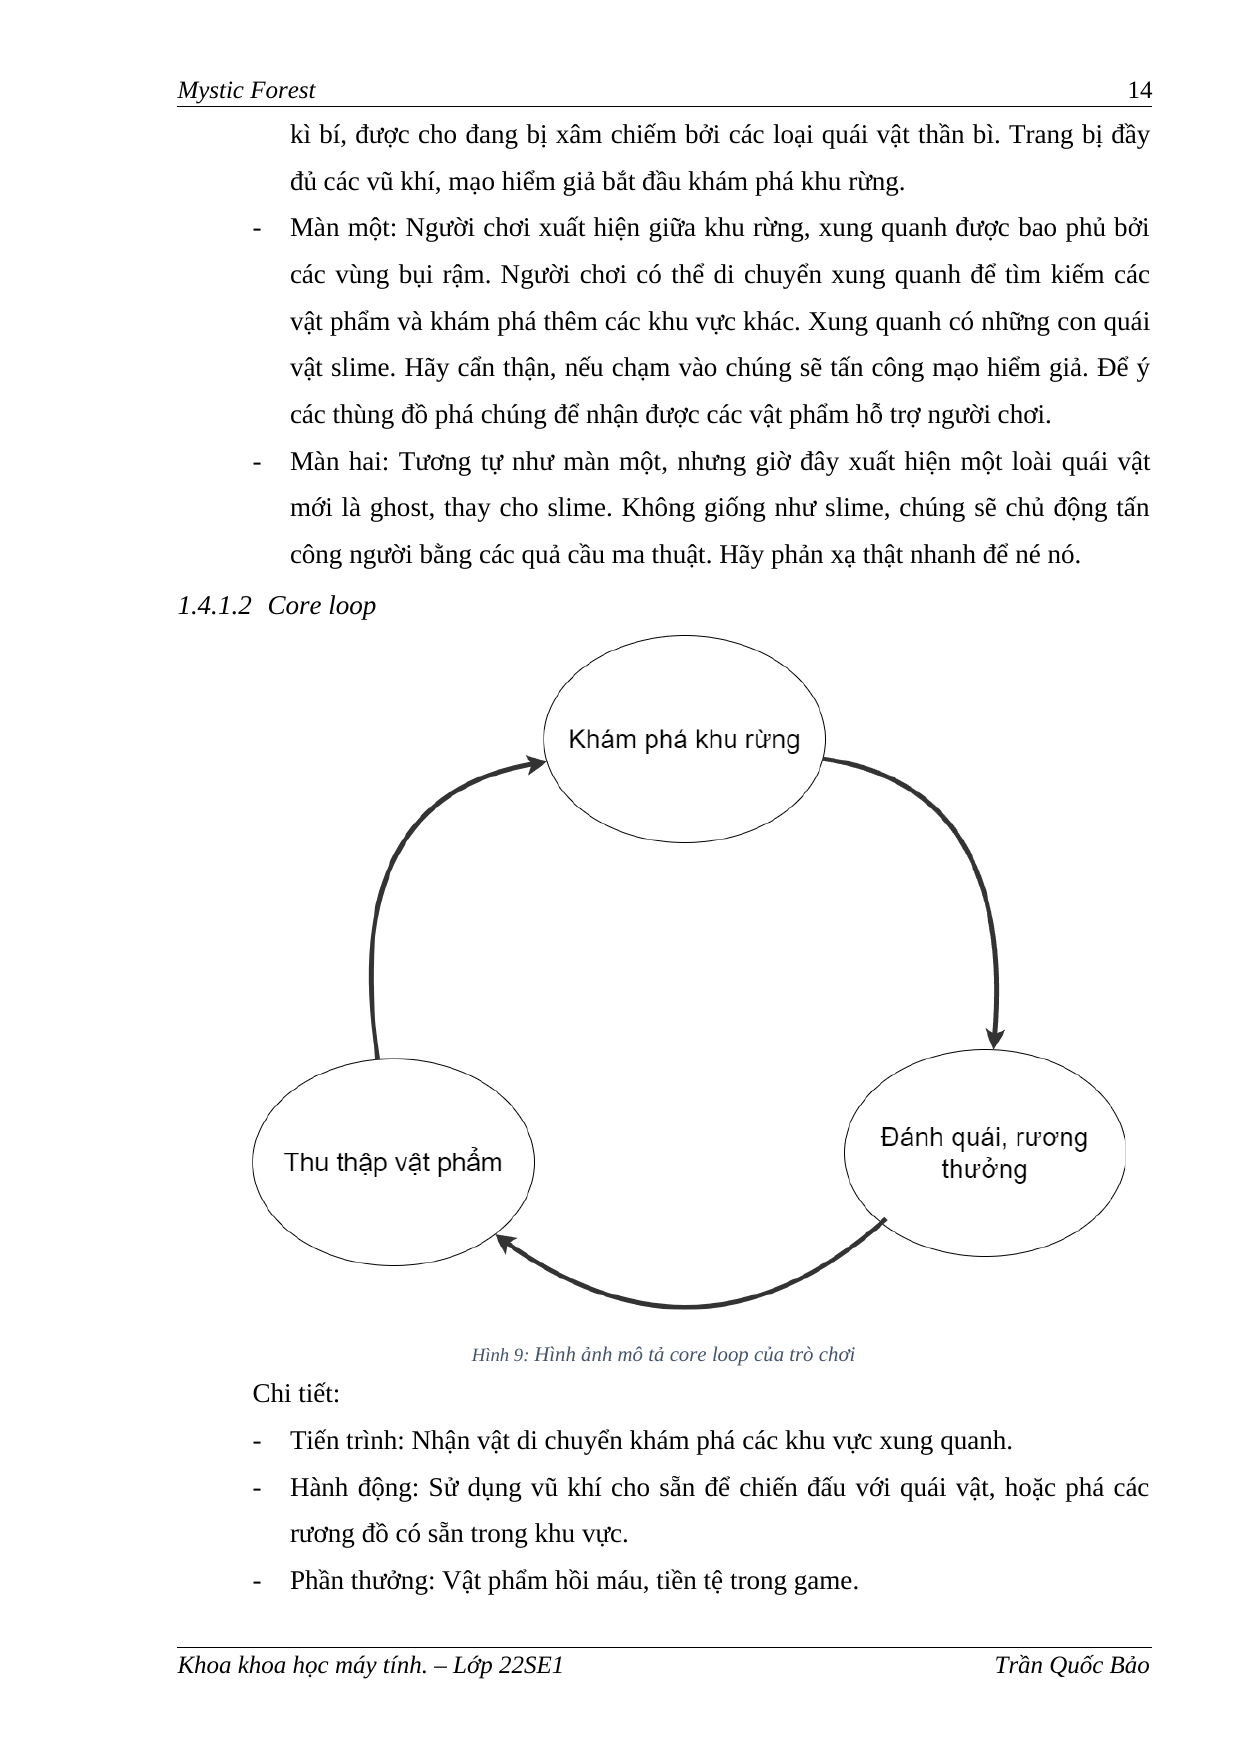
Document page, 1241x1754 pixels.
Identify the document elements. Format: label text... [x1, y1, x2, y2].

picture [252, 635, 1126, 1310]
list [252, 118, 1152, 196]
subtitle Core loop [177, 589, 1152, 620]
text Chi tiết: [177, 1377, 1152, 1409]
list Màn hai: Tương tự như màn một, nhưng giờ đây xuất hiện một loài quái vật mới là ghost, thay cho slime. Không giống như slime, chúng sẽ chủ động tấn công người bằng các quả cầu ma thuật. Hãy phản xạ thật nhanh để né nó. [252, 445, 1152, 569]
list Tiến trình: Nhận vật di chuyển khám phá các khu vực xung quanh. [252, 1424, 1152, 1455]
list Hành động: Sử dụng vũ khí cho sẵn để chiến đấu với quái vật, hoặc phá các rương đồ có sẵn trong khu vực. [252, 1471, 1152, 1549]
list Màn một: Người chơi xuất hiện giữa khu rừng, xung quanh được bao phủ bởi các vùng bụi rậm. Người chơi có thể di chuyển xung quanh để tìm kiếm các vật phẩm và khám phá thêm các khu vực khác. Xung quanh có những con quái vật slime. Hãy cẩn thận, nếu chạm vào chúng sẽ tấn công mạo hiểm giả. Để ý các thùng đồ phá chúng để nhận được các vật phẩm hỗ trợ người chơi. [252, 211, 1152, 429]
list Phần thưởng: Vật phẩm hồi máu, tiền tệ trong game. [252, 1564, 1152, 1595]
